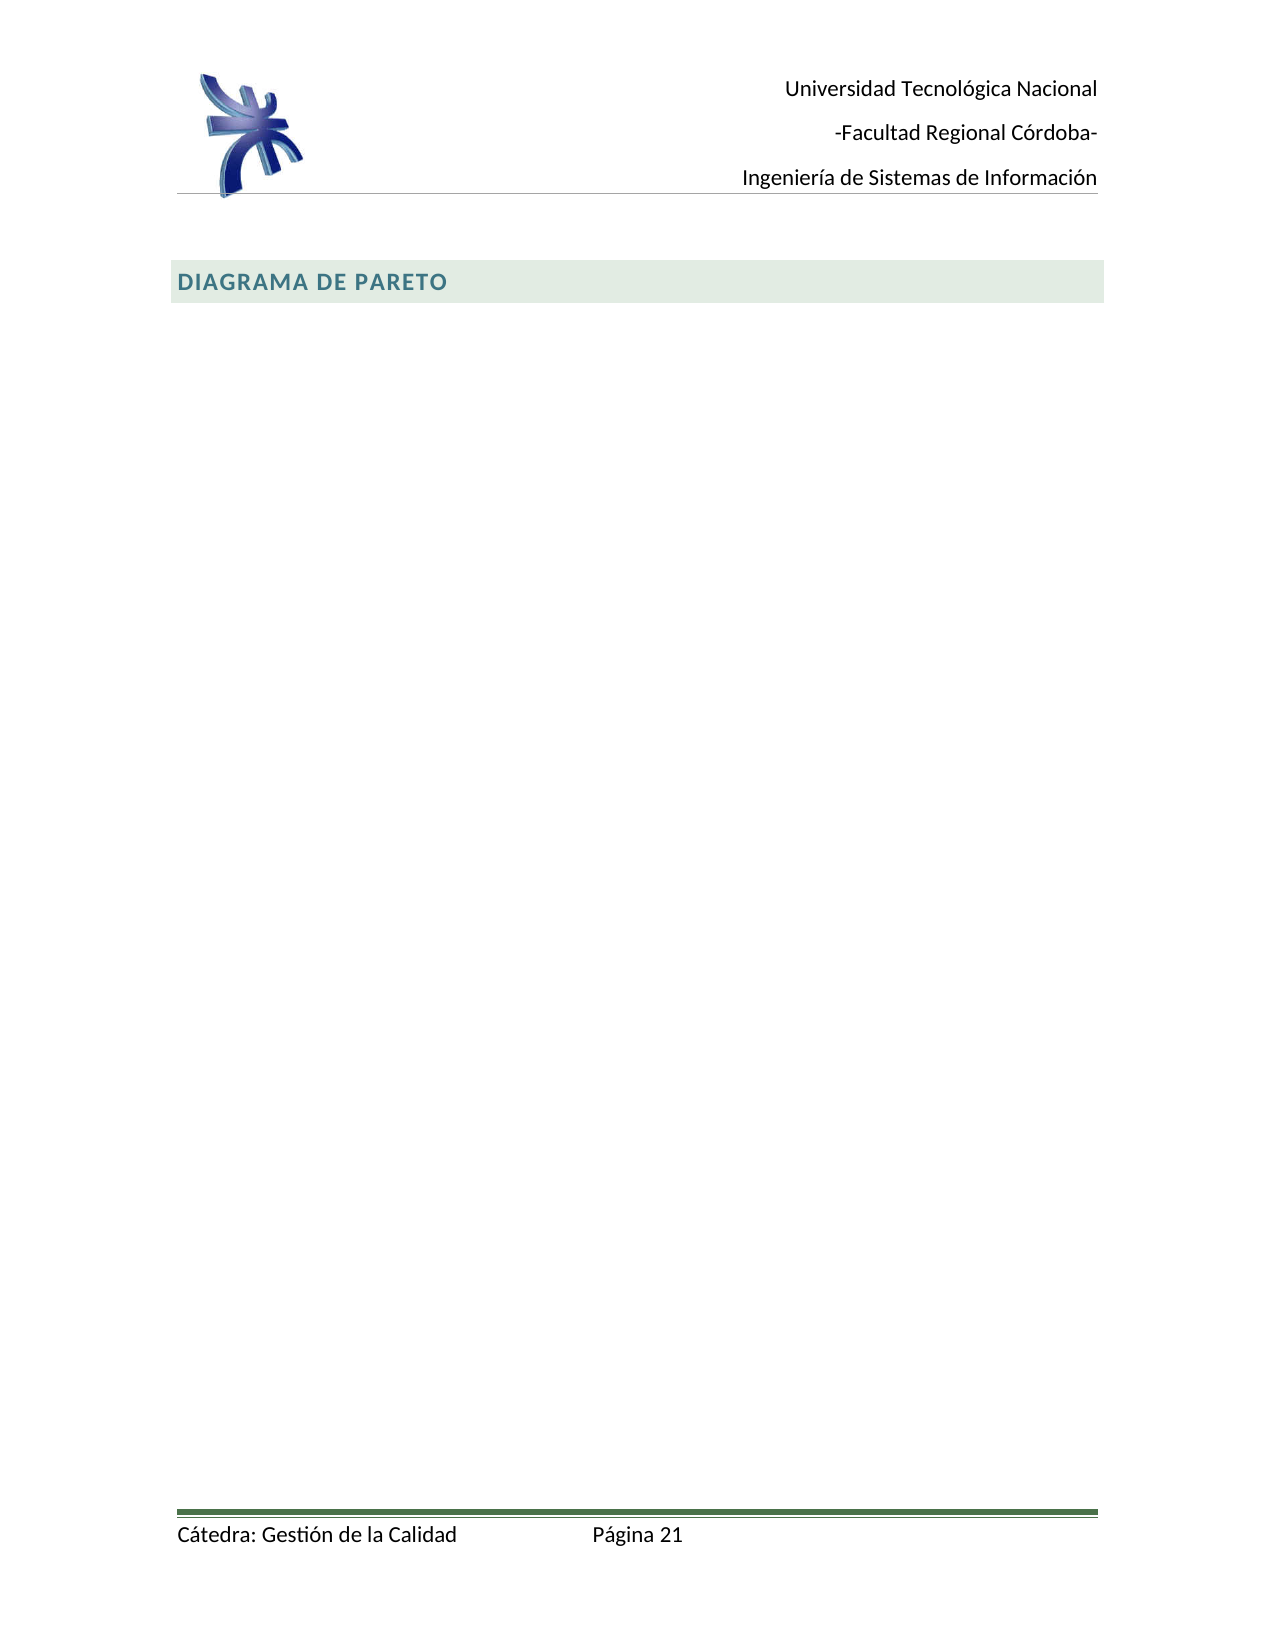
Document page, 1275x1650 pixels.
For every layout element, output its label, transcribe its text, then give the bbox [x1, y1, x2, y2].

picture [198, 72, 305, 193]
picture [198, 194, 305, 200]
subtitle Diagrama de Pareto [177, 266, 1098, 297]
